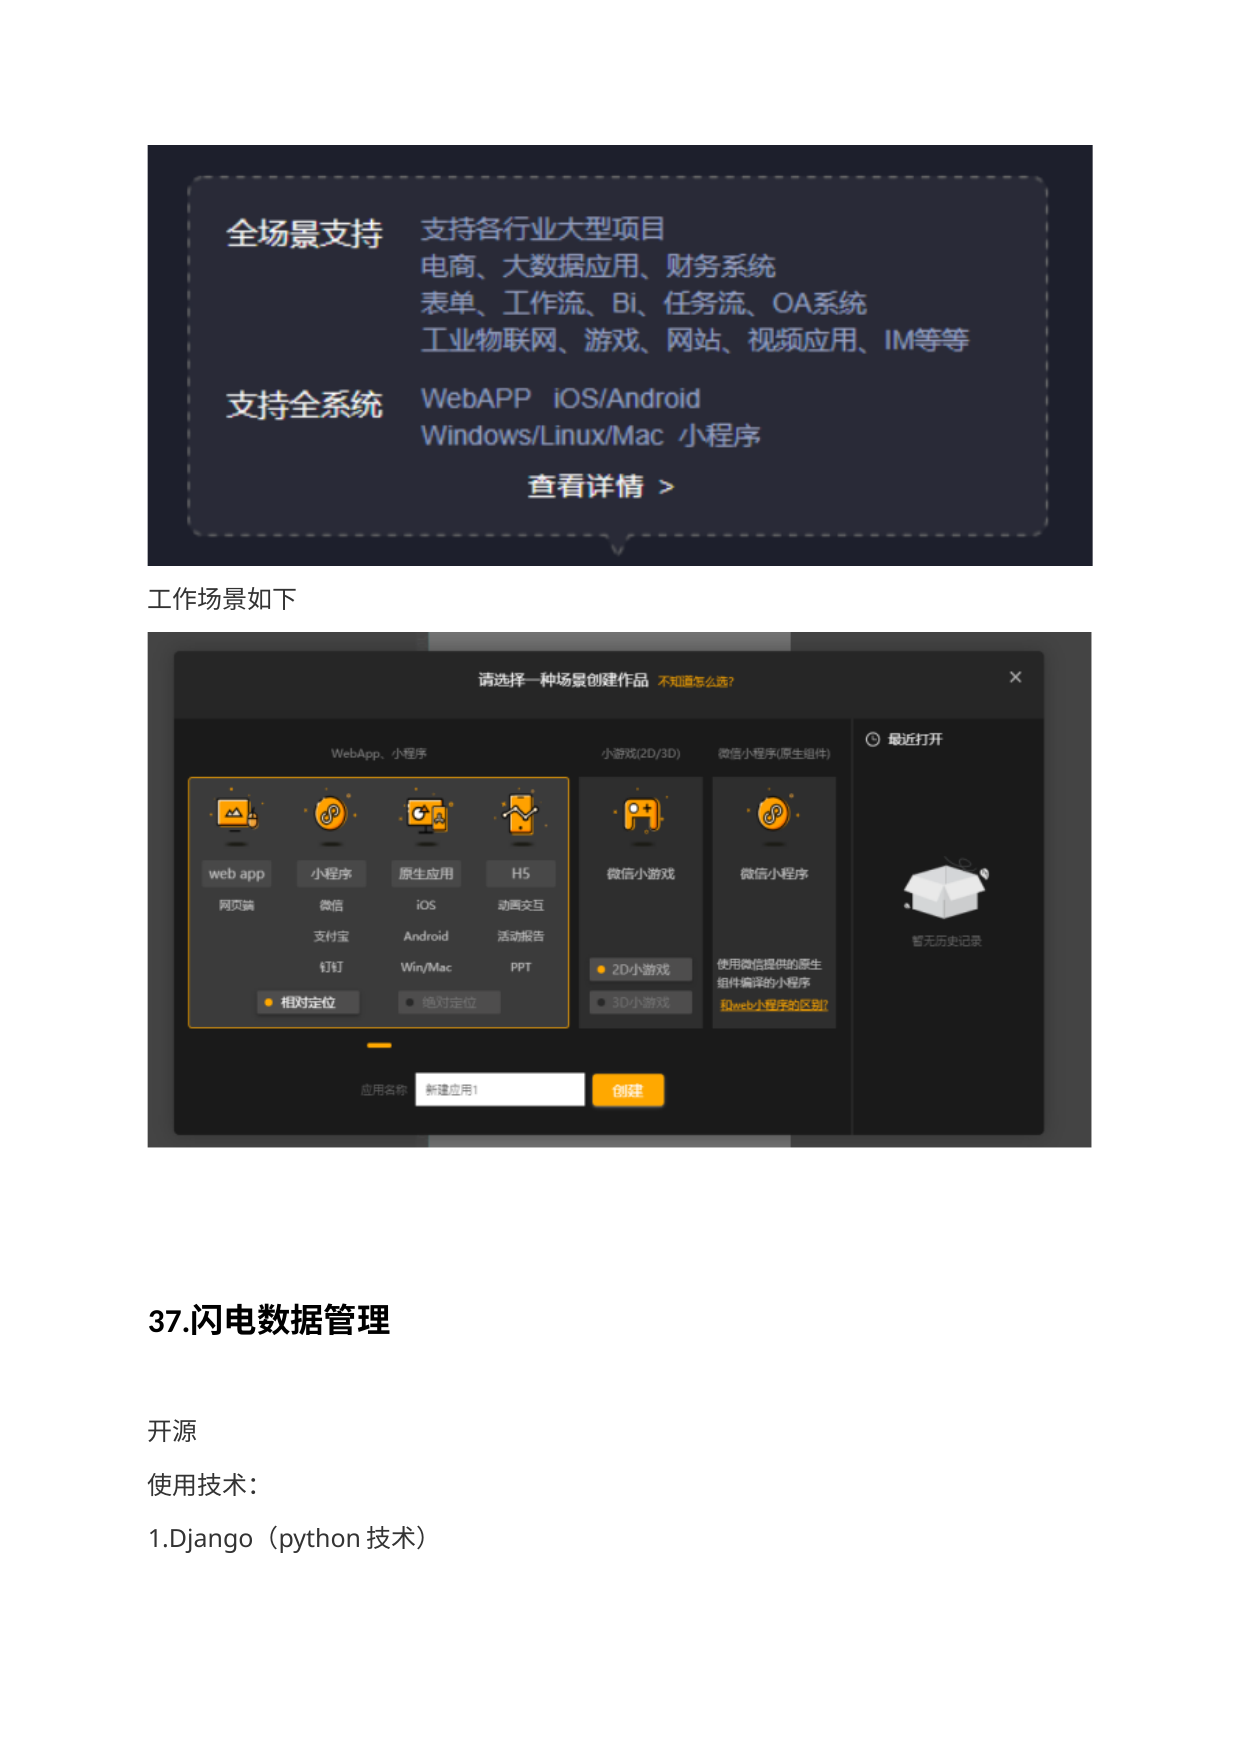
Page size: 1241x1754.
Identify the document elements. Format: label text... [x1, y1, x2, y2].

picture [147, 632, 1093, 1149]
text 1.Django（python技术） [148, 1518, 1093, 1555]
text 工作场景如下 [148, 579, 1093, 616]
text 开源 [148, 1412, 1093, 1448]
picture [147, 145, 1093, 566]
text 使用技术： [148, 1465, 1093, 1501]
subtitle 37.闪电数据管理 [148, 1285, 1093, 1350]
